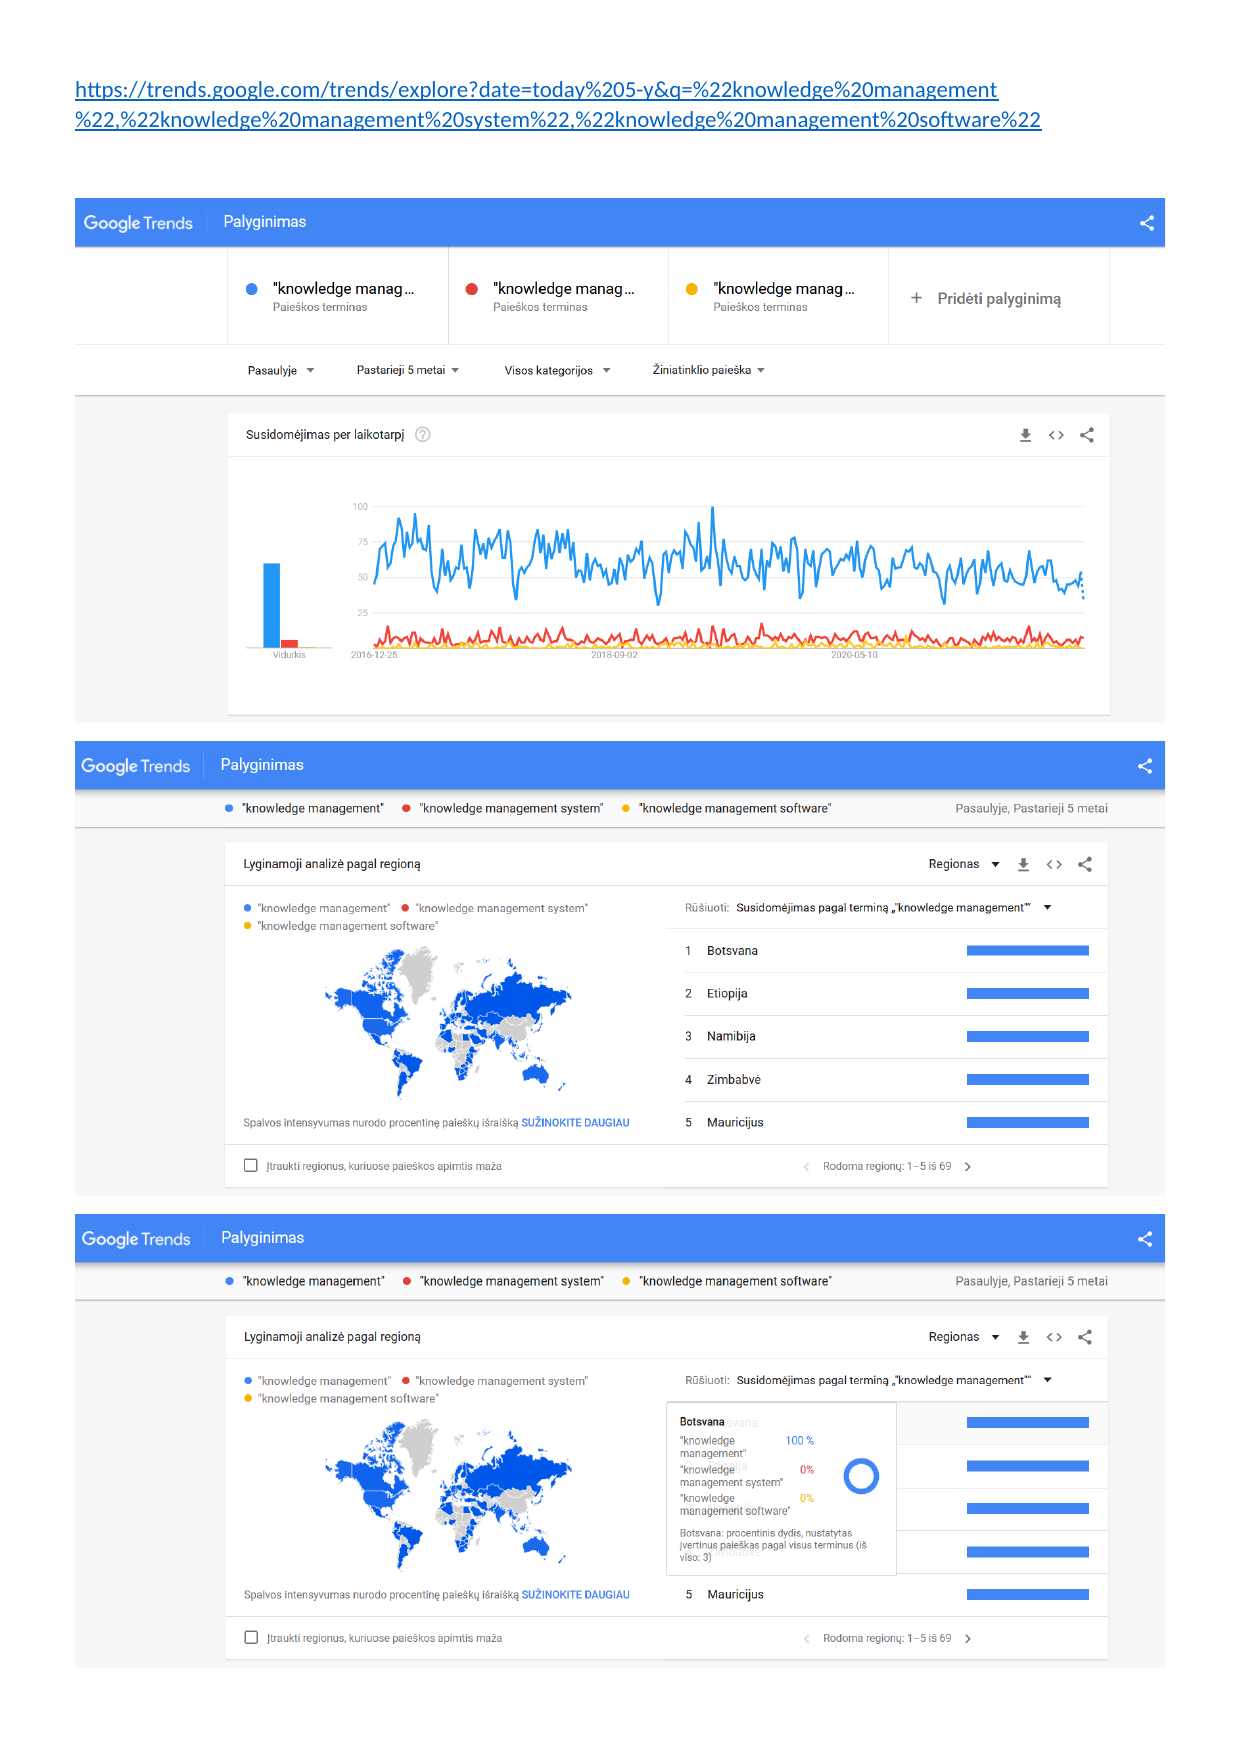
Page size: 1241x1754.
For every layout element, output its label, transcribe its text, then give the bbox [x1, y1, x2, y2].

picture [75, 741, 1166, 1196]
picture [75, 198, 1166, 723]
picture [75, 1214, 1166, 1668]
text https://trends.google.com/trends/explore?date=today%205-y&q=%22knowledge%20management%22,%22knowledge%20management%20system%22,%22knowledge%20management%20software%22 [75, 75, 1165, 133]
